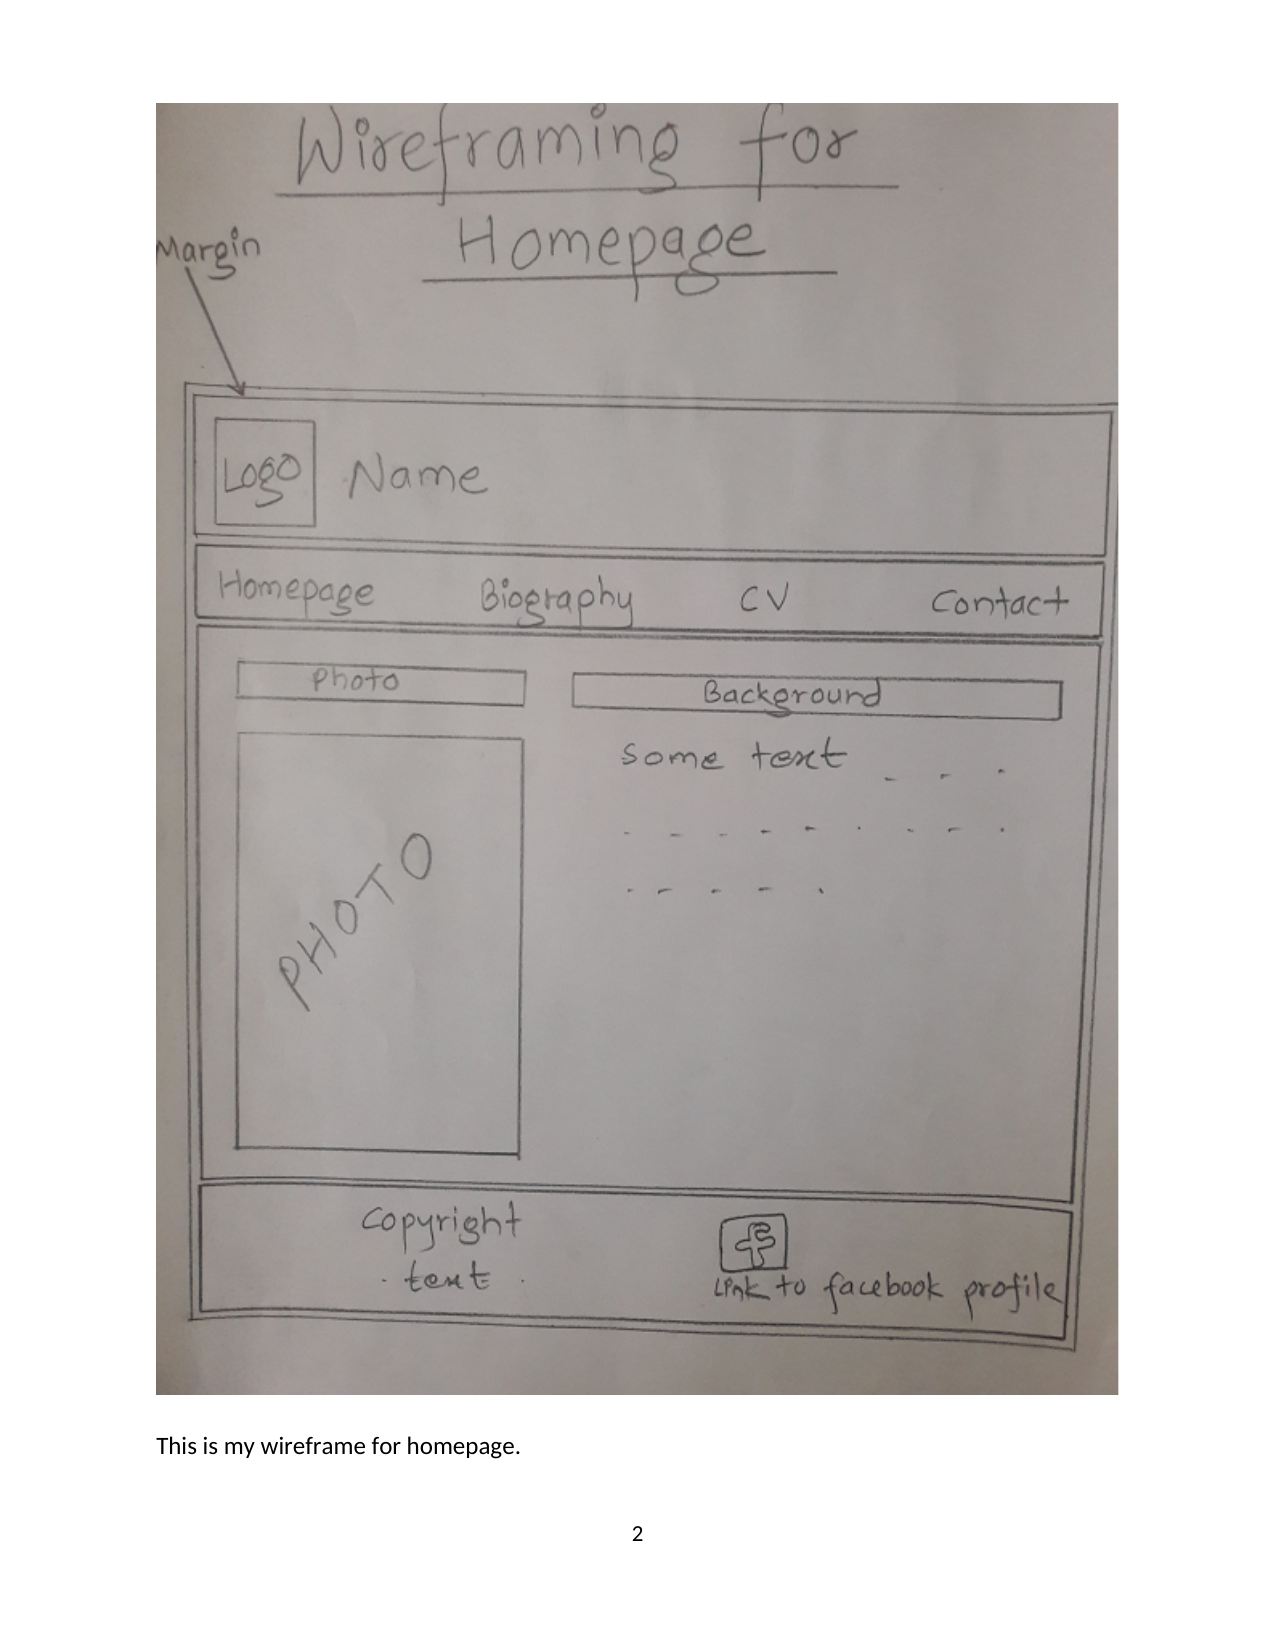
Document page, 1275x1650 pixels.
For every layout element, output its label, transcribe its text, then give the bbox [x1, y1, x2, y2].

text This is my wireframe for homepage. [156, 1430, 1119, 1461]
picture [156, 103, 1119, 1395]
